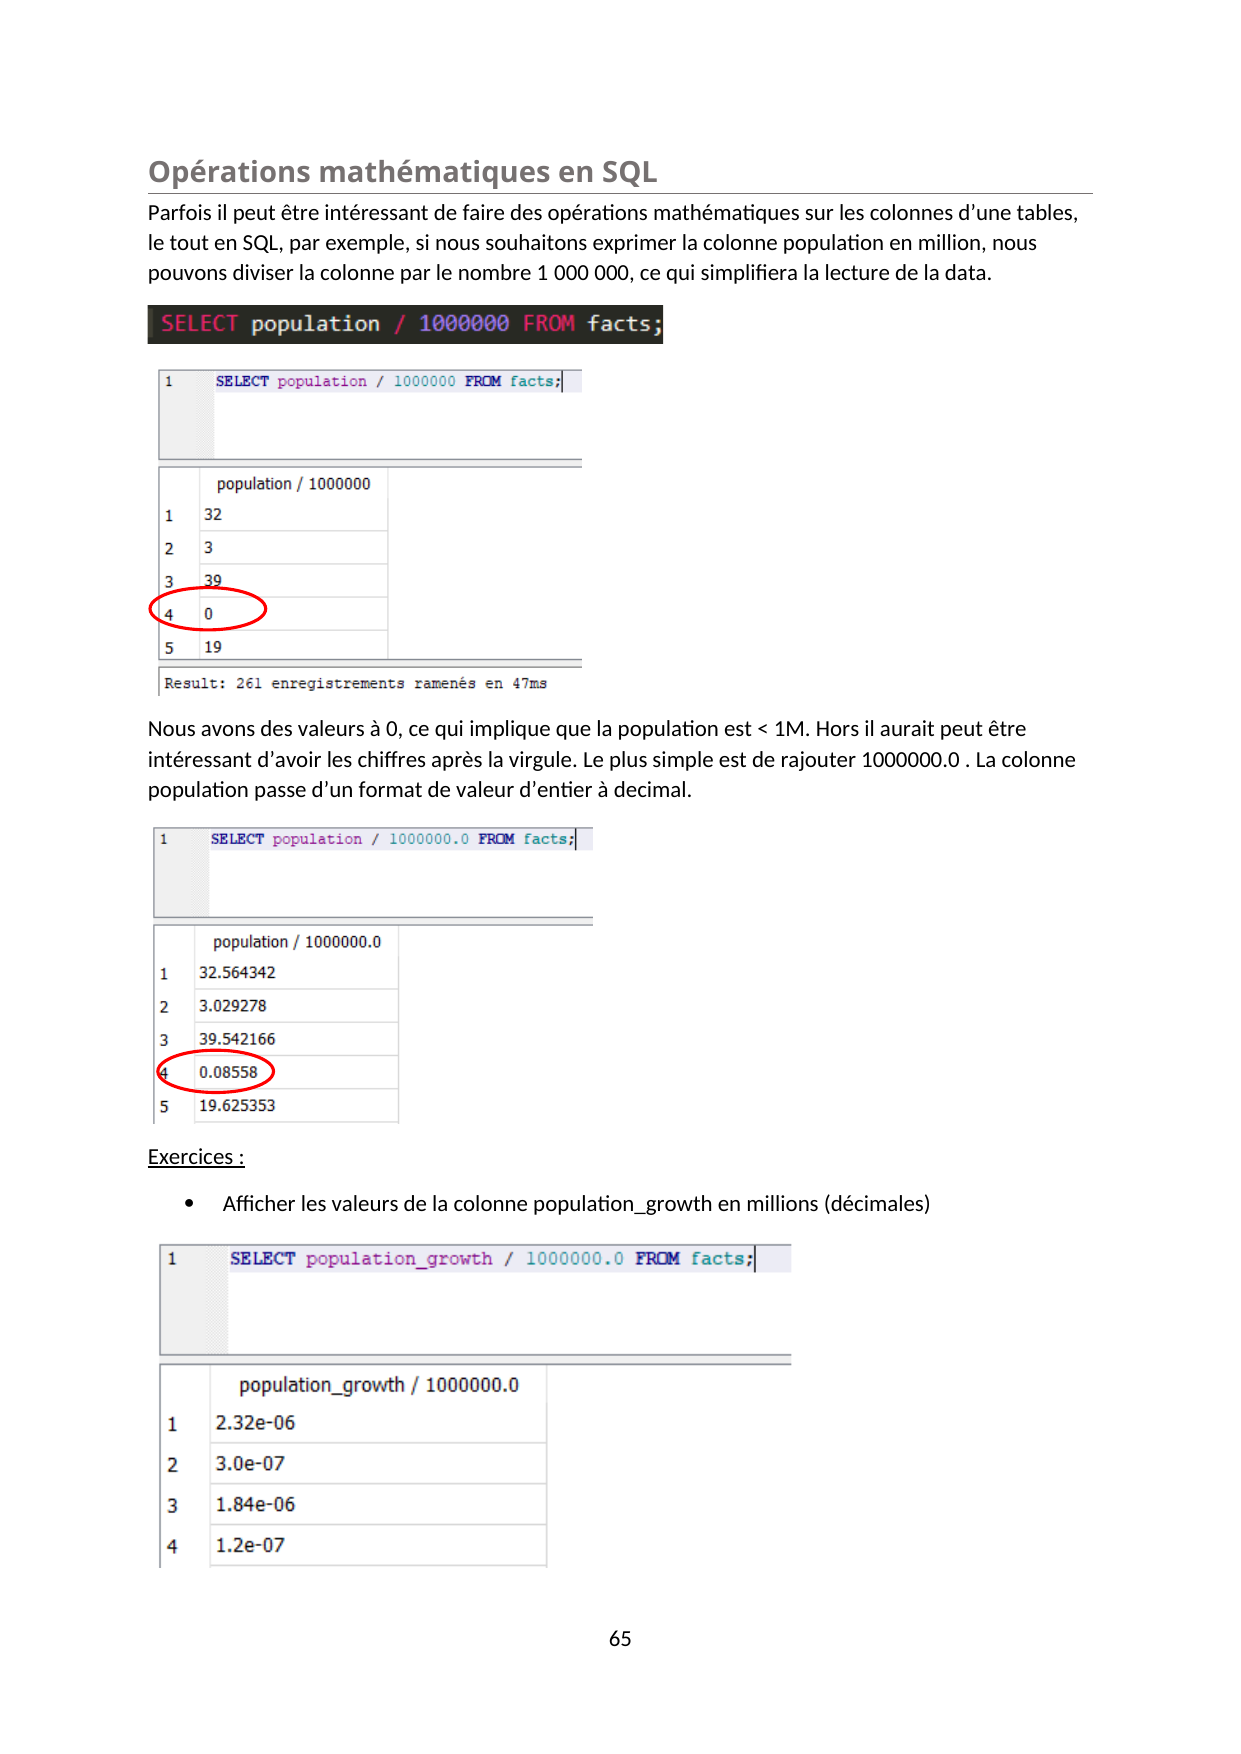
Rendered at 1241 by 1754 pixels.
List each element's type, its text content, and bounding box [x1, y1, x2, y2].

list Afficher les valeurs de la colonne population_growth en millions (décimales) [185, 1189, 1093, 1217]
text Parfois il peut être intéressant de faire des opérations mathématiques sur les colonnes d’une tables, le tout en SQL, par exemple, si nous souhaitons exprimer la colonne population en million, nous pouvons diviser la colonne par le nombre 1 000 000, ce qui simplifiera la lecture de la data. [148, 198, 1093, 286]
picture [147, 362, 582, 696]
picture [147, 305, 664, 344]
subtitle Opérations mathématiques en SQL [148, 152, 1093, 193]
picture [147, 821, 593, 1124]
text Nous avons des valeurs à 0, ce qui implique que la population est < 1M. Hors il aurait peut être intéressant d’avoir les chiffres après la virgule. Le plus simple est de rajouter 1000000.0 . La colonne population passe d’un format de valeur d’entier à decimal. [148, 714, 1093, 803]
picture [147, 1236, 792, 1568]
text Exercices : [148, 1142, 1093, 1170]
